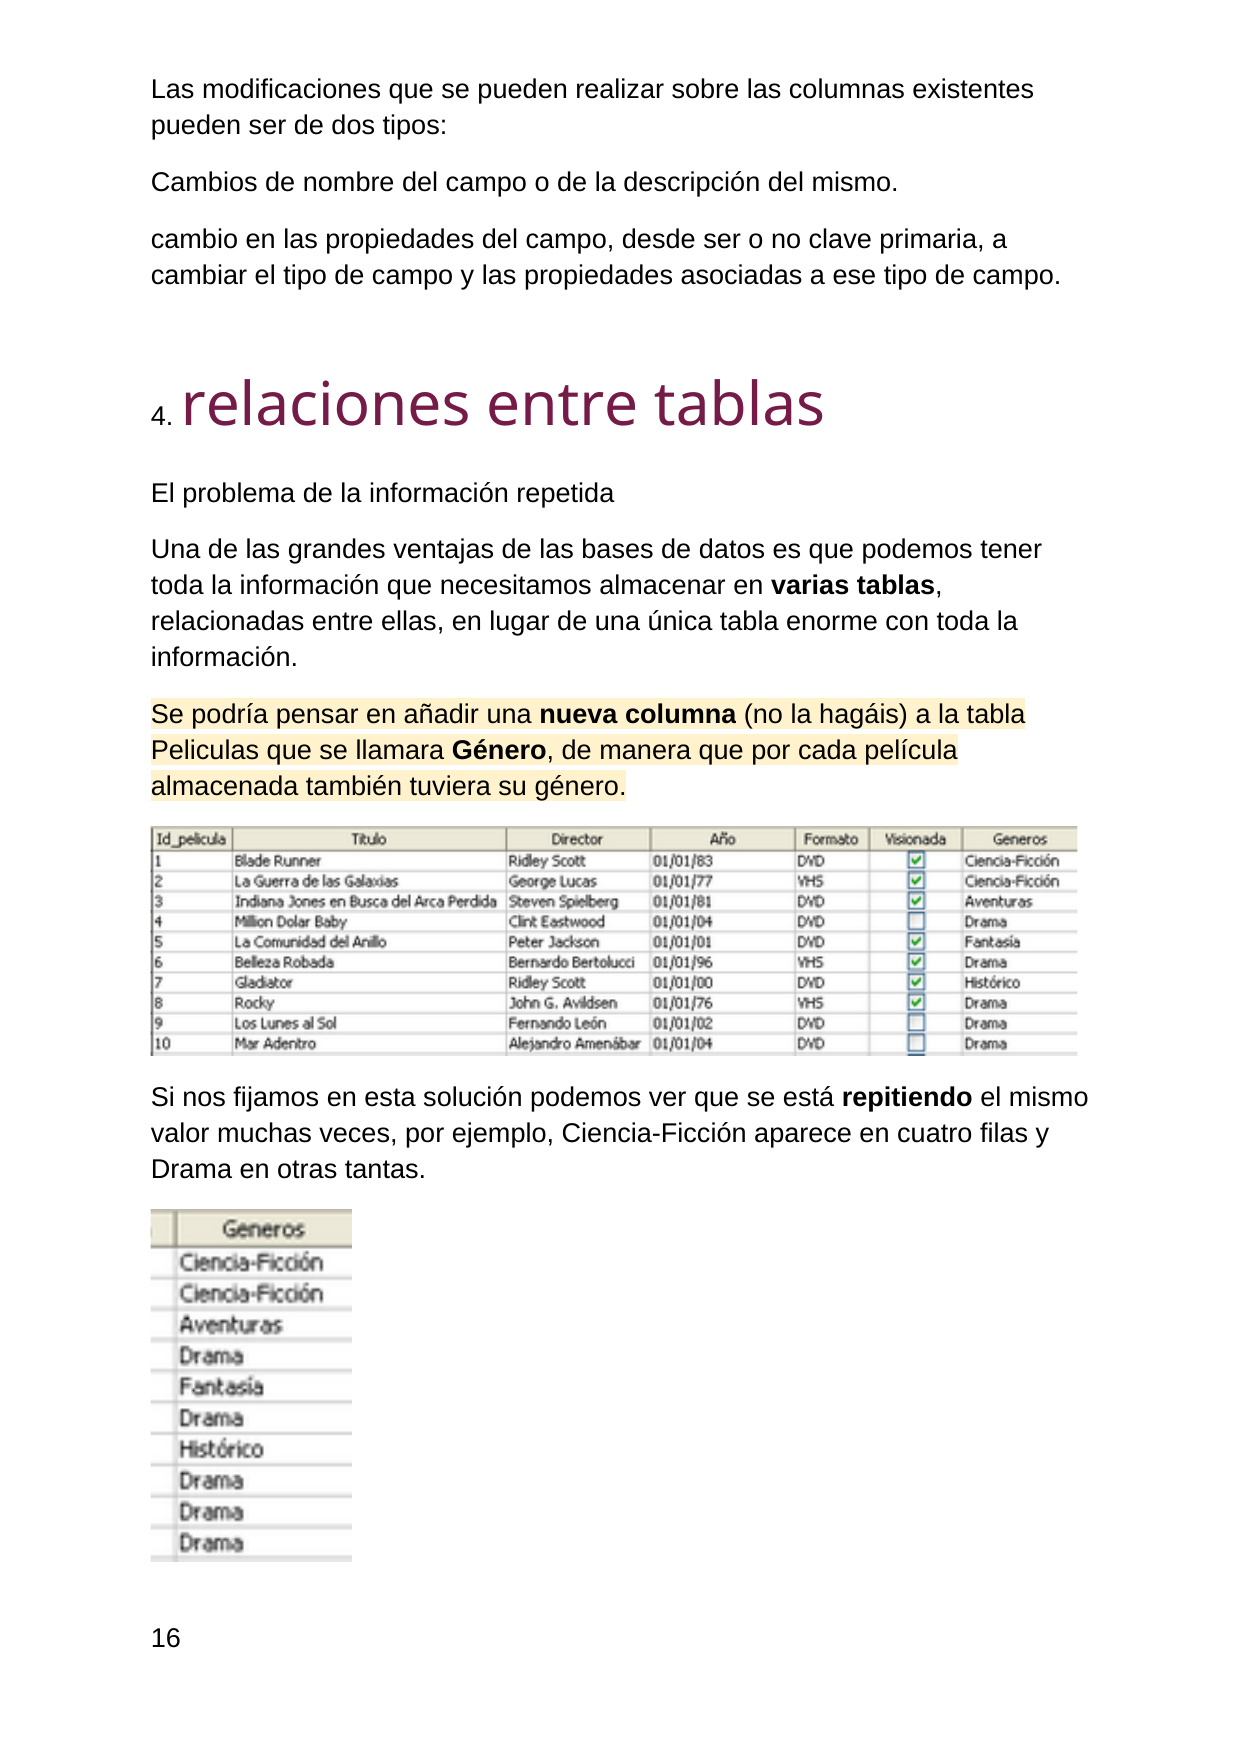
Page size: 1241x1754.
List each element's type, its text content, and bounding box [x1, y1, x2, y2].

text Las modificaciones que se pueden realizar sobre las columnas existentes pueden ser de dos tipos: [151, 73, 1091, 141]
text Se podría pensar en añadir una nueva columna (no la hagáis) a la tabla Peliculas que se llamara Género, de manera que por cada película almacenada también tuviera su género. [151, 698, 1091, 801]
text El problema de la información repetida [151, 477, 1091, 508]
text cambio en las propiedades del campo, desde ser o no clave primaria, a cambiar el tipo de campo y las propiedades asociadas a ese tipo de campo. [151, 223, 1091, 290]
picture [150, 826, 1078, 1056]
text Si nos fijamos en esta solución podemos ver que se está repitiendo el mismo valor muchas veces, por ejemplo, Ciencia-Ficción aparece en cuatro filas y Drama en otras tantas. [151, 1081, 1091, 1184]
text 4. relaciones entre tablas [151, 361, 1091, 443]
picture [150, 1209, 352, 1562]
text Cambios de nombre del campo o de la descripción del mismo. [151, 166, 1091, 197]
text Una de las grandes ventajas de las bases de datos es que podemos tener toda la información que necesitamos almacenar en varias tablas, relacionadas entre ellas, en lugar de una única tabla enorme con toda la información. [151, 533, 1091, 672]
